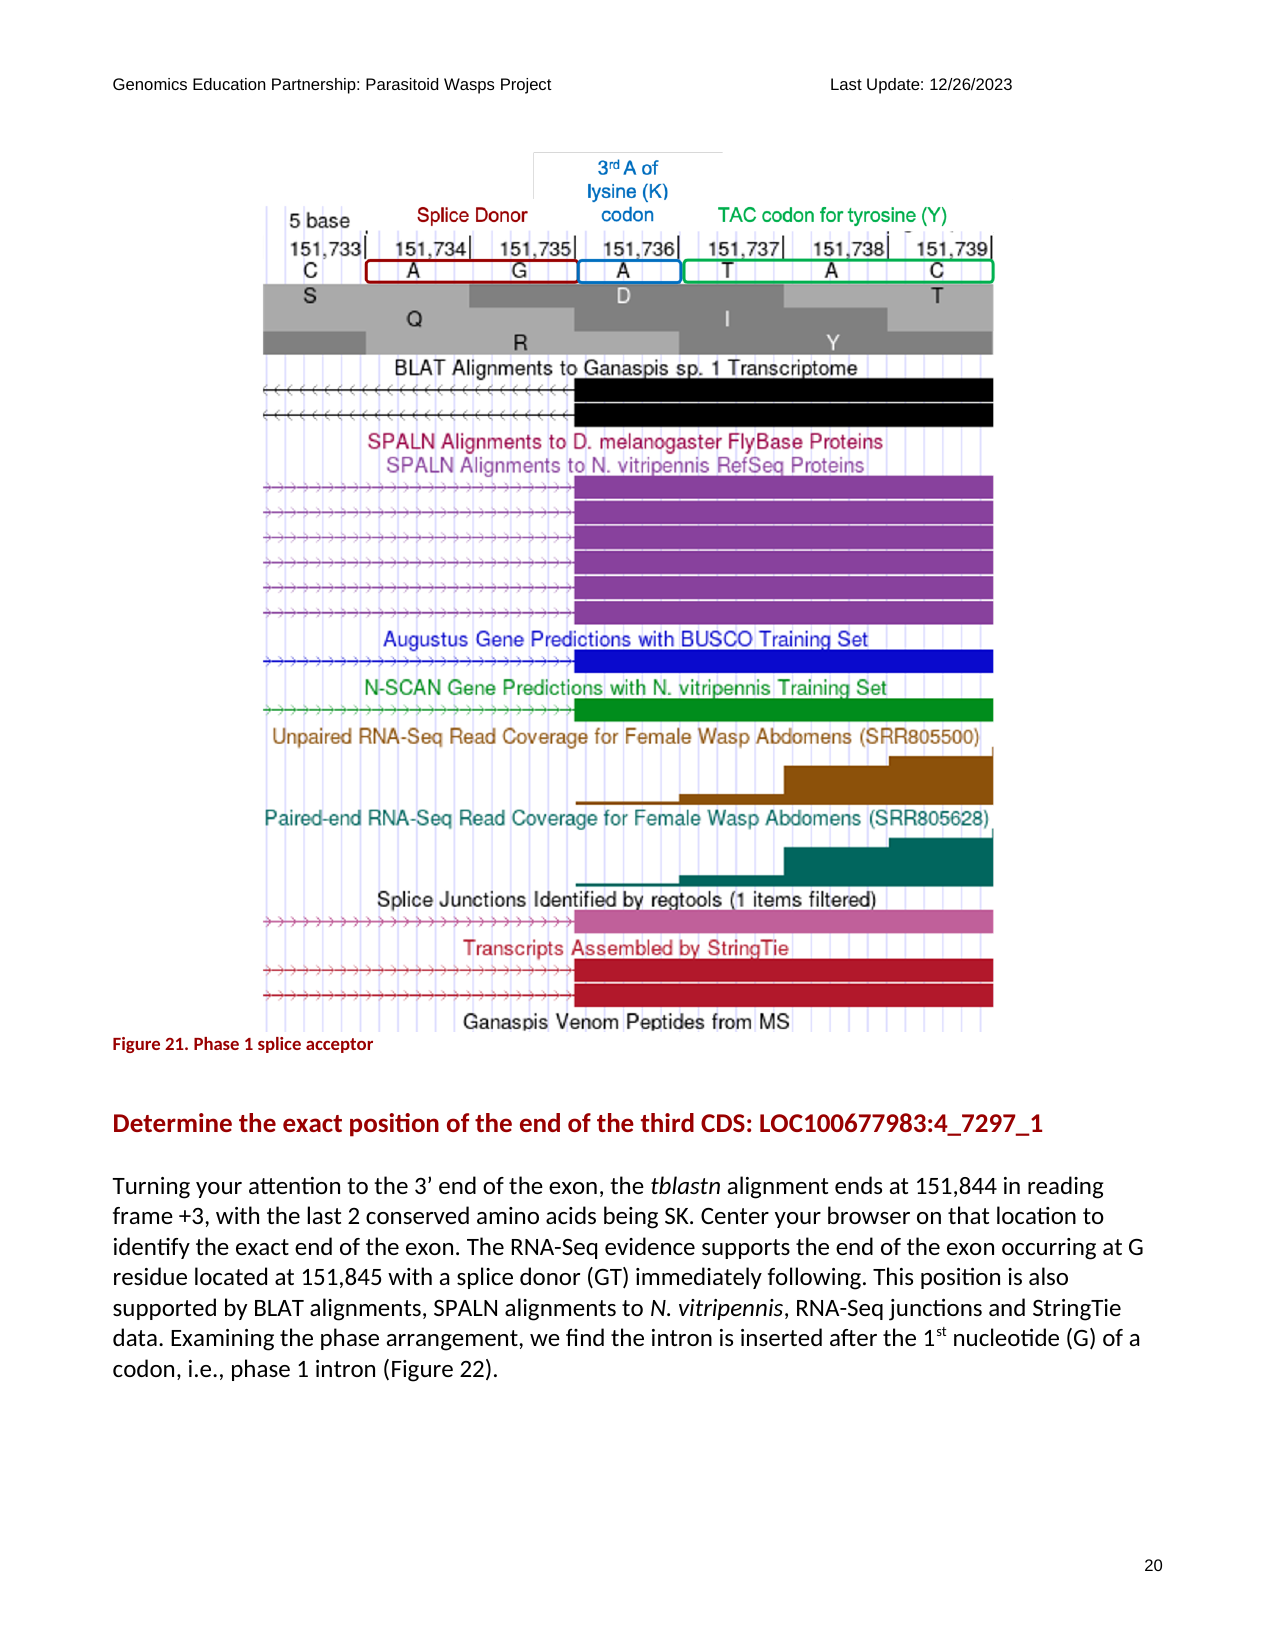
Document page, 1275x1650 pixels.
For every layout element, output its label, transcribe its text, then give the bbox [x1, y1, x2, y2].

subtitle Determine the exact position of the end of the third CDS: LOC100677983:4_7297_1 [112, 1106, 1162, 1139]
text Turning your attention to the 3’ end of the exon, the tblastn alignment ends at 151,844 in reading frame +3, with the last 2 conserved amino acids being SK. Center your browser on that location to identify the exact end of the exon. The RNA-Seq evidence supports the end of the exon occurring at G residue located at 151,845 with a splice donor (GT) immediately following. This position is also supported by BLAT alignments, SPALN alignments to N. vitripennis, RNA-Seq junctions and StringTie data. Examining the phase arrangement, we find the intron is inserted after the 1st nucleotide (G) of a codon, i.e., phase 1 intron (Figure 22). [112, 1170, 1162, 1383]
picture [262, 150, 1013, 1032]
